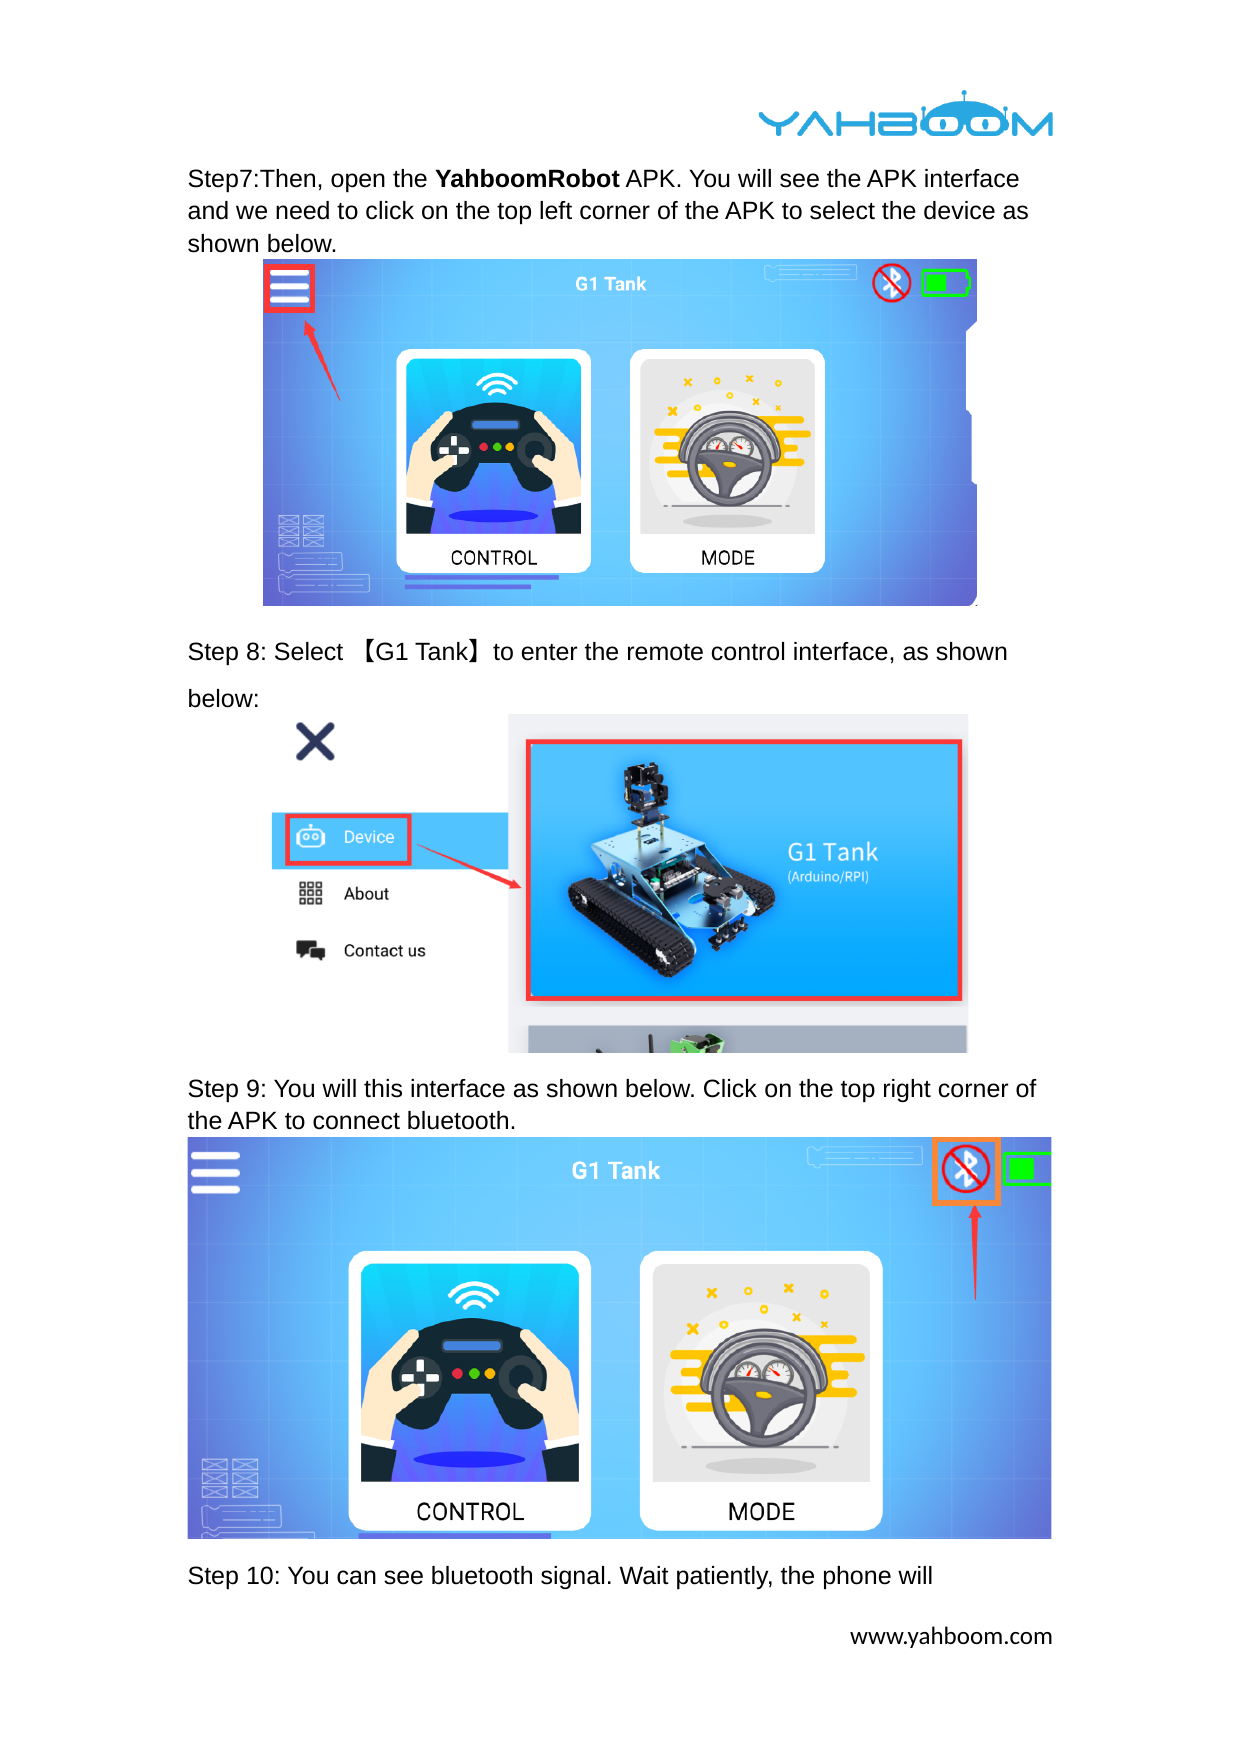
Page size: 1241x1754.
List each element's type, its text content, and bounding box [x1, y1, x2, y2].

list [187, 1559, 1053, 1592]
text Step7:Then, open the YahboomRobot APK. You will see the APK interface and we need to click on the top left corner of the APK to select the device as shown below. [187, 162, 1053, 259]
picture [271, 714, 969, 1053]
list Step 8: Select 【G1 Tank】to enter the remote control interface, as shown below: [187, 617, 1053, 714]
picture [758, 90, 1053, 136]
picture [263, 259, 978, 606]
picture [187, 1137, 1052, 1539]
list Step 9: You will this interface as shown below. Click on the top right corner of the APK to connect bluetooth. [187, 1072, 1053, 1137]
